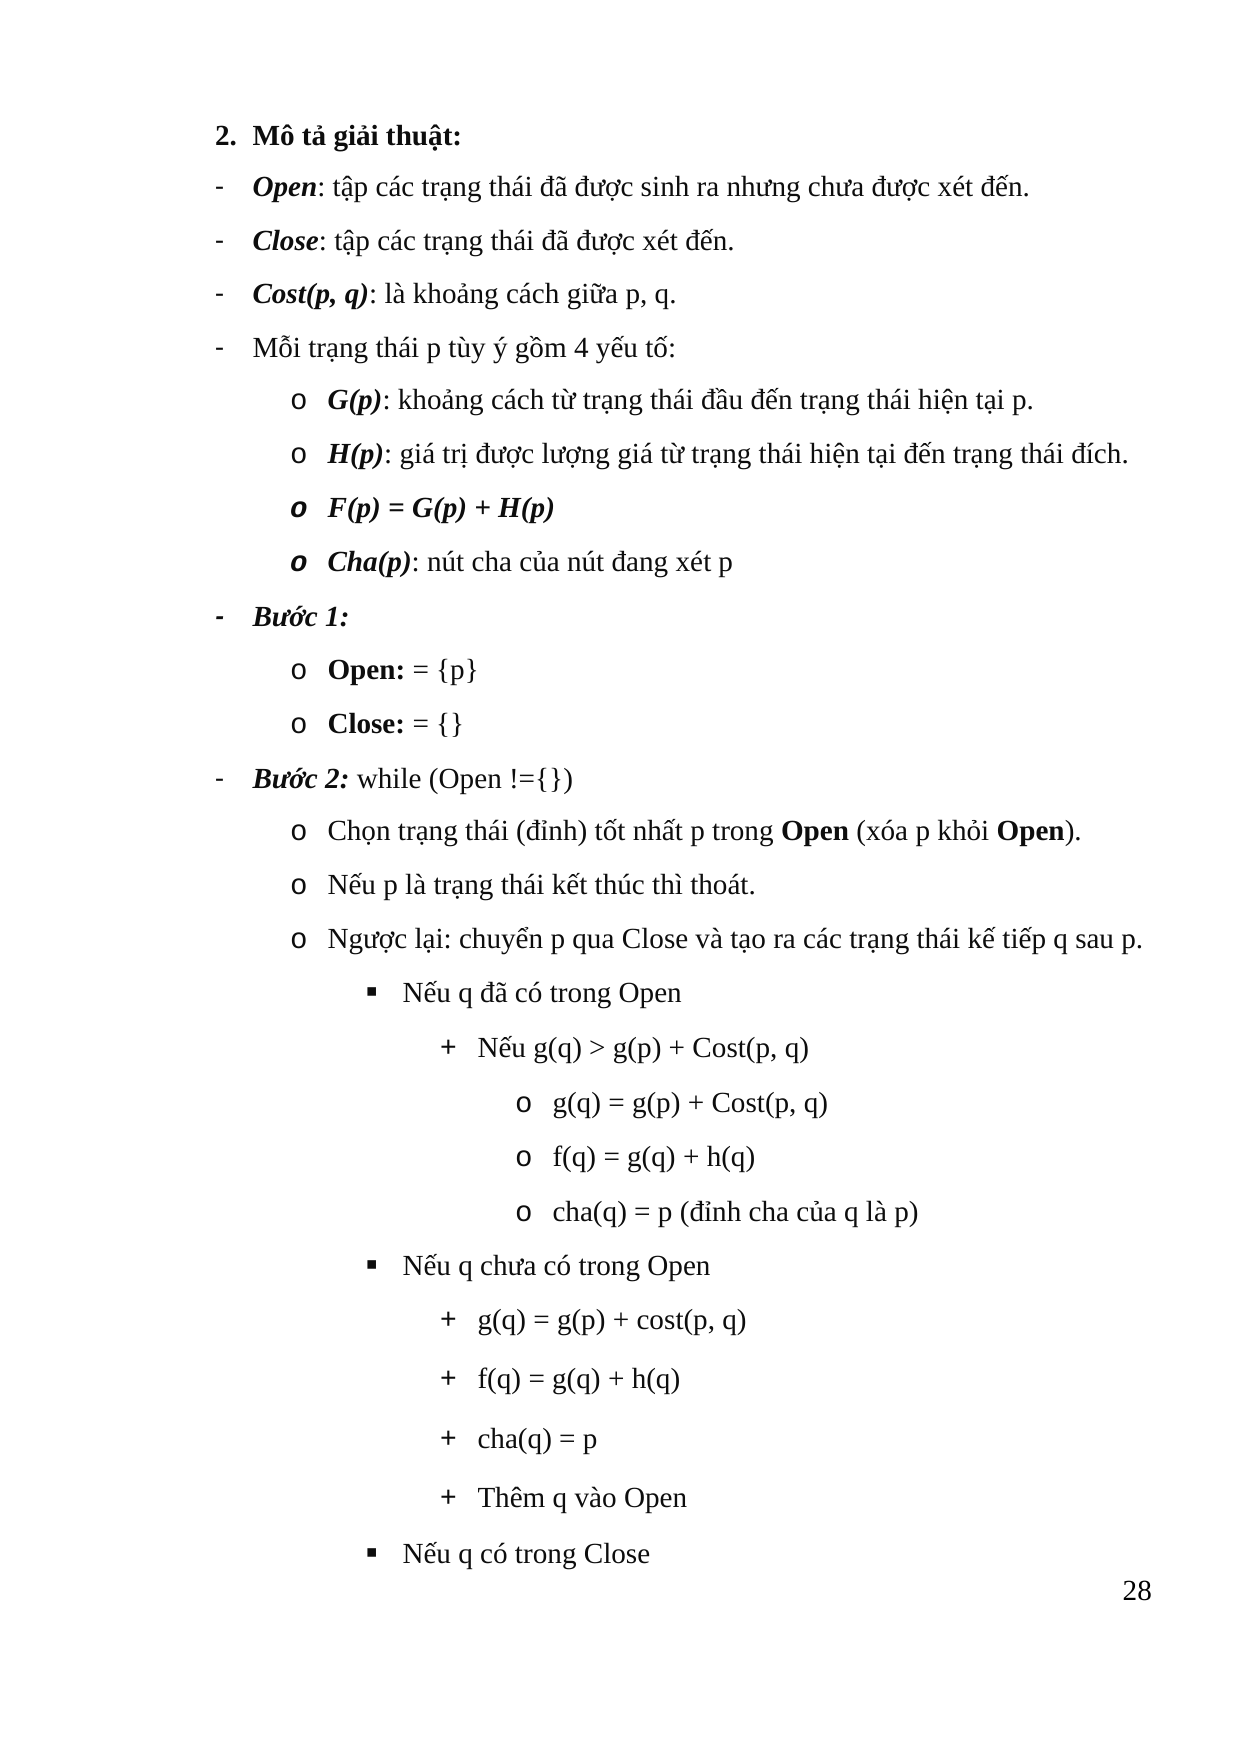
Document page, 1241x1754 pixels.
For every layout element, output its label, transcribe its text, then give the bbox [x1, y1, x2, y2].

list Cost(p, q): là khoảng cách giữa p, q. [215, 275, 1152, 311]
list Nếu g(q) > g(p) + Cost(p, q) [440, 1026, 1152, 1066]
list Open: = {p} [290, 652, 1152, 688]
list G(p): khoảng cách từ trạng thái đầu đến trạng thái hiện tại p. [290, 382, 1152, 418]
list f(q) = g(q) + h(q) [440, 1358, 1152, 1397]
list Nếu p là trạng thái kết thúc thì thoát. [290, 867, 1152, 903]
list H(p): giá trị được lượng giá từ trạng thái hiện tại đến trạng thái đích. [290, 436, 1152, 472]
list cha(q) = p [440, 1417, 1152, 1457]
list Close: = {} [290, 706, 1152, 742]
list Cha(p): nút cha của nút đang xét p [290, 544, 1152, 580]
list Chọn trạng thái (đỉnh) tốt nhất p trong Open (xóa p khỏi Open). [290, 813, 1152, 849]
list Ngược lại: chuyển p qua Close và tạo ra các trạng thái kế tiếp q sau p. [290, 922, 1152, 958]
list Bước 1: [215, 598, 1152, 634]
list Mô tả giải thuật: [215, 118, 1152, 152]
list g(q) = g(p) + Cost(p, q) [515, 1086, 1152, 1122]
list g(q) = g(p) + cost(p, q) [440, 1298, 1152, 1338]
list Bước 2: while (Open !={}) [215, 760, 1152, 796]
list cha(q) = p (đỉnh cha của q là p) [515, 1194, 1152, 1230]
list Open: tập các trạng thái đã được sinh ra nhưng chưa được xét đến. [215, 168, 1152, 204]
list Nếu q có trong Close [365, 1536, 1152, 1570]
list Close: tập các trạng thái đã được xét đến. [215, 222, 1152, 257]
list Nếu q đã có trong Open [365, 976, 1152, 1009]
list Mỗi trạng thái p tùy ý gồm 4 yếu tố: [215, 329, 1152, 364]
list f(q) = g(q) + h(q) [515, 1139, 1152, 1176]
list Thêm q vào Open [440, 1477, 1152, 1516]
list Nếu q chưa có trong Open [365, 1248, 1152, 1281]
list F(p) = G(p) + H(p) [290, 490, 1152, 526]
